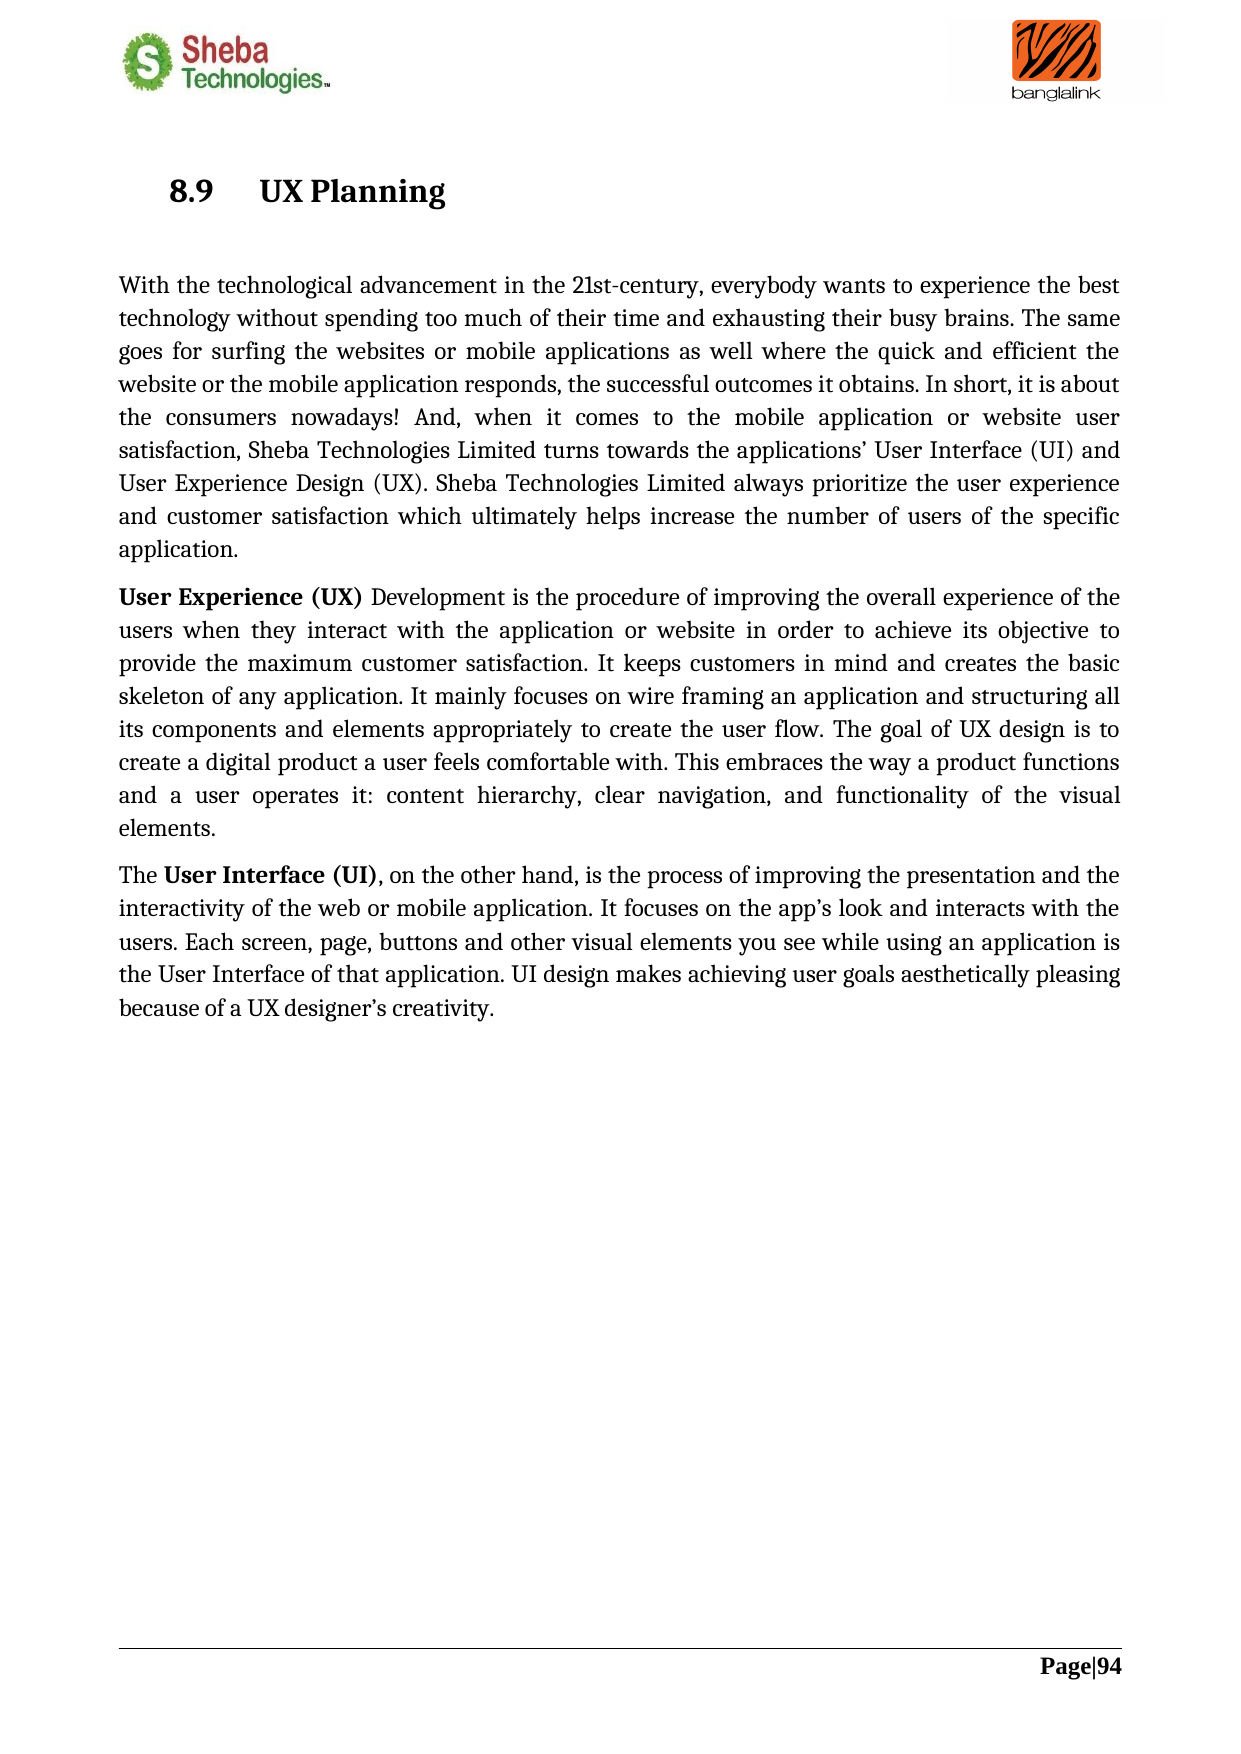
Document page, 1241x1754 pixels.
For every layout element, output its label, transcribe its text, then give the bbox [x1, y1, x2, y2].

text The User Interface (UI), on the other hand, is the process of improving the presentation and the interactivity of the web or mobile application. It focuses on the app’s look and interacts with the users. Each screen, page, buttons and other visual elements you see while using an application is the User Interface of that application. UI design makes achieving user goals aesthetically pleasing because of a UX designer’s creativity. [118, 861, 1122, 1022]
picture [118, 26, 338, 103]
subtitle UX Planning [169, 172, 1122, 211]
text With the technological advancement in the 21st-century, everybody wants to experience the best technology without spending too much of their time and exhausting their busy brains. The same goes for surfing the websites or mobile applications as well where the quick and efficient the website or the mobile application responds, the successful outcomes it obtains. In short, it is about the consumers nowadays! And, when it comes to the mobile application or website user satisfaction, Sheba Technologies Limited turns towards the applications’ User Interface (UI) and User Experience Design (UX). Sheba Technologies Limited always prioritize the user experience and customer satisfaction which ultimately helps increase the number of users of the specific application. [118, 271, 1122, 564]
picture [946, 18, 1167, 103]
text User Experience (UX) Development is the procedure of improving the overall experience of the users when they interact with the application or website in order to achieve its objective to provide the maximum customer satisfaction. It keeps customers in mind and creates the basic skeleton of any application. It mainly focuses on wire framing an application and structuring all its components and elements appropriately to create the user flow. The goal of UX design is to create a digital product a user feels comfortable with. This embraces the way a product functions and a user operates it: content hierarchy, clear navigation, and functionality of the visual elements. [118, 583, 1122, 842]
